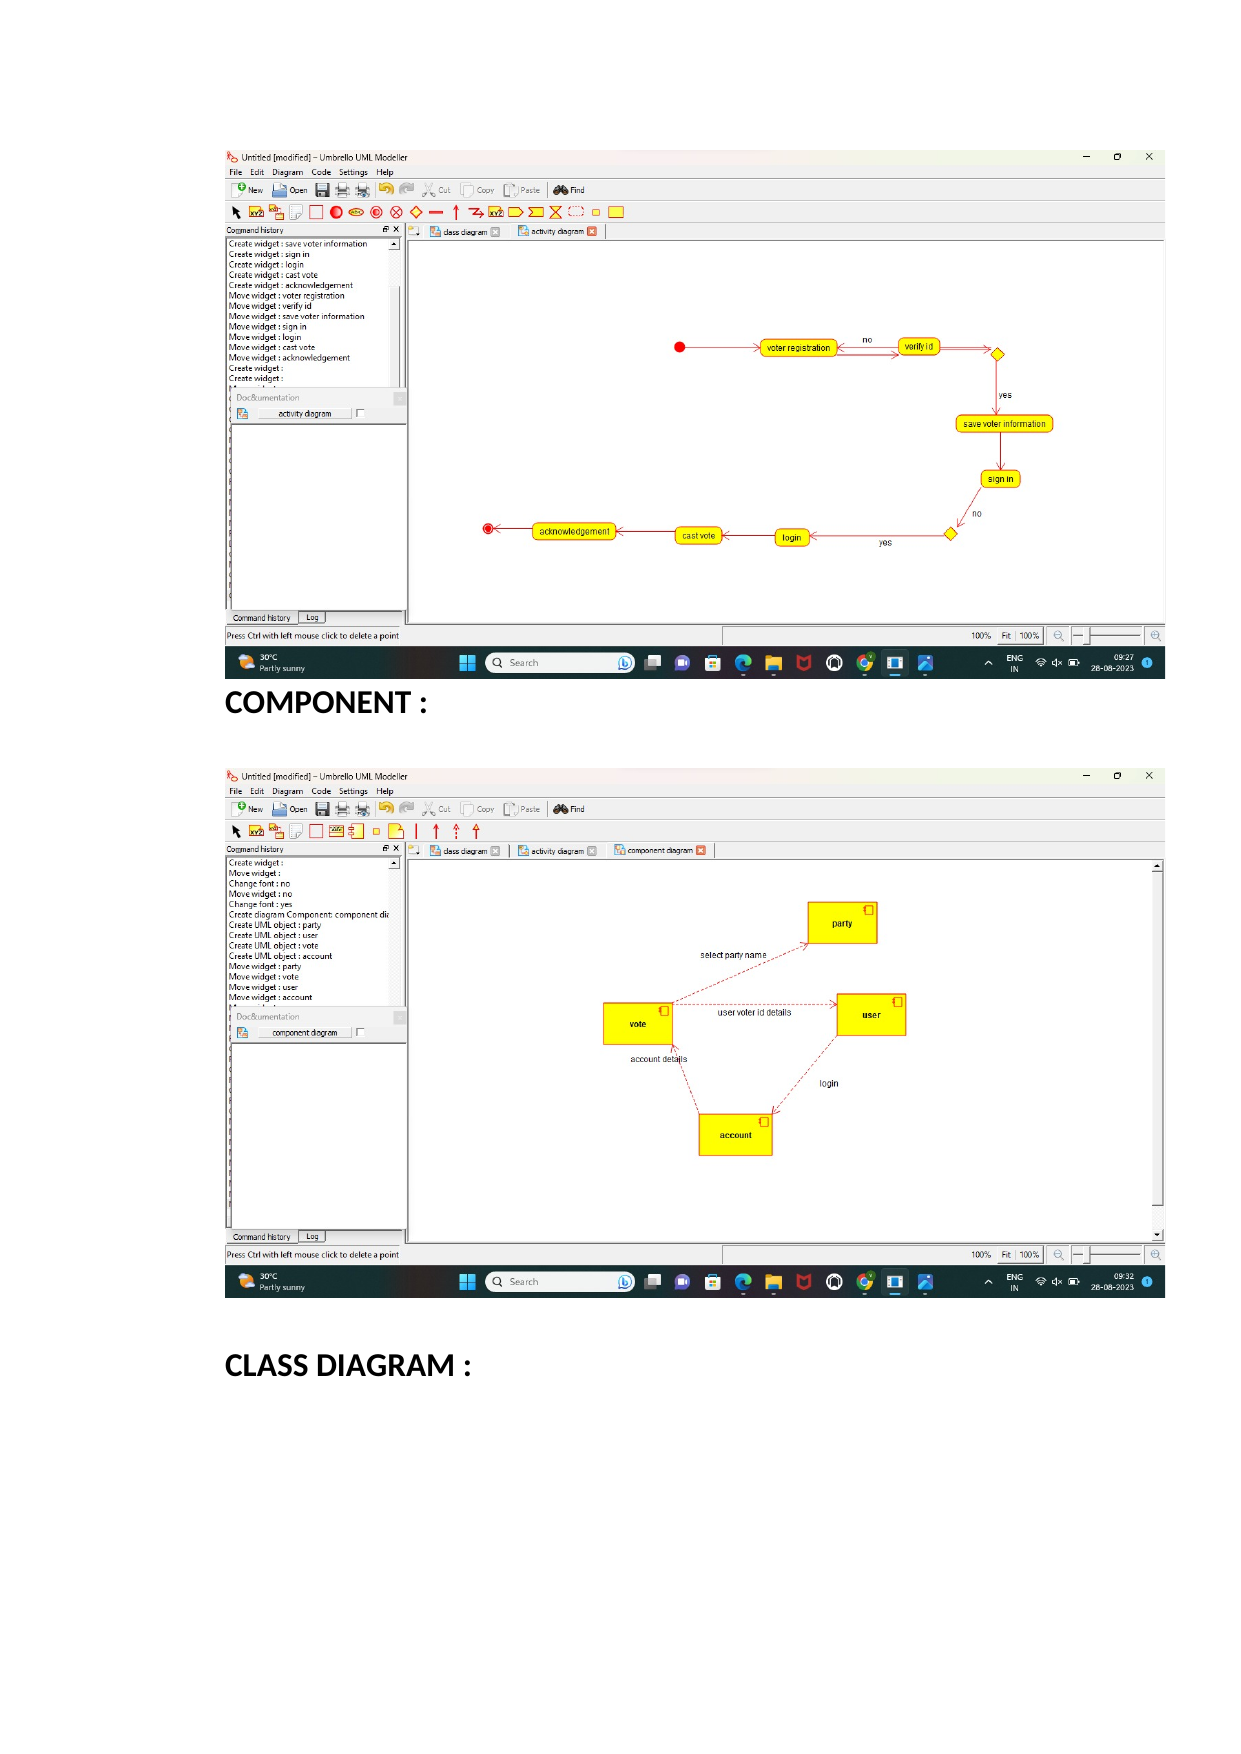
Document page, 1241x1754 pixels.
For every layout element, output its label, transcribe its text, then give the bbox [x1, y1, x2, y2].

list COMPONENT : [225, 681, 1090, 722]
picture [225, 768, 1166, 1298]
picture [225, 150, 1166, 679]
list CLASS DIAGRAM : [225, 1343, 1090, 1384]
